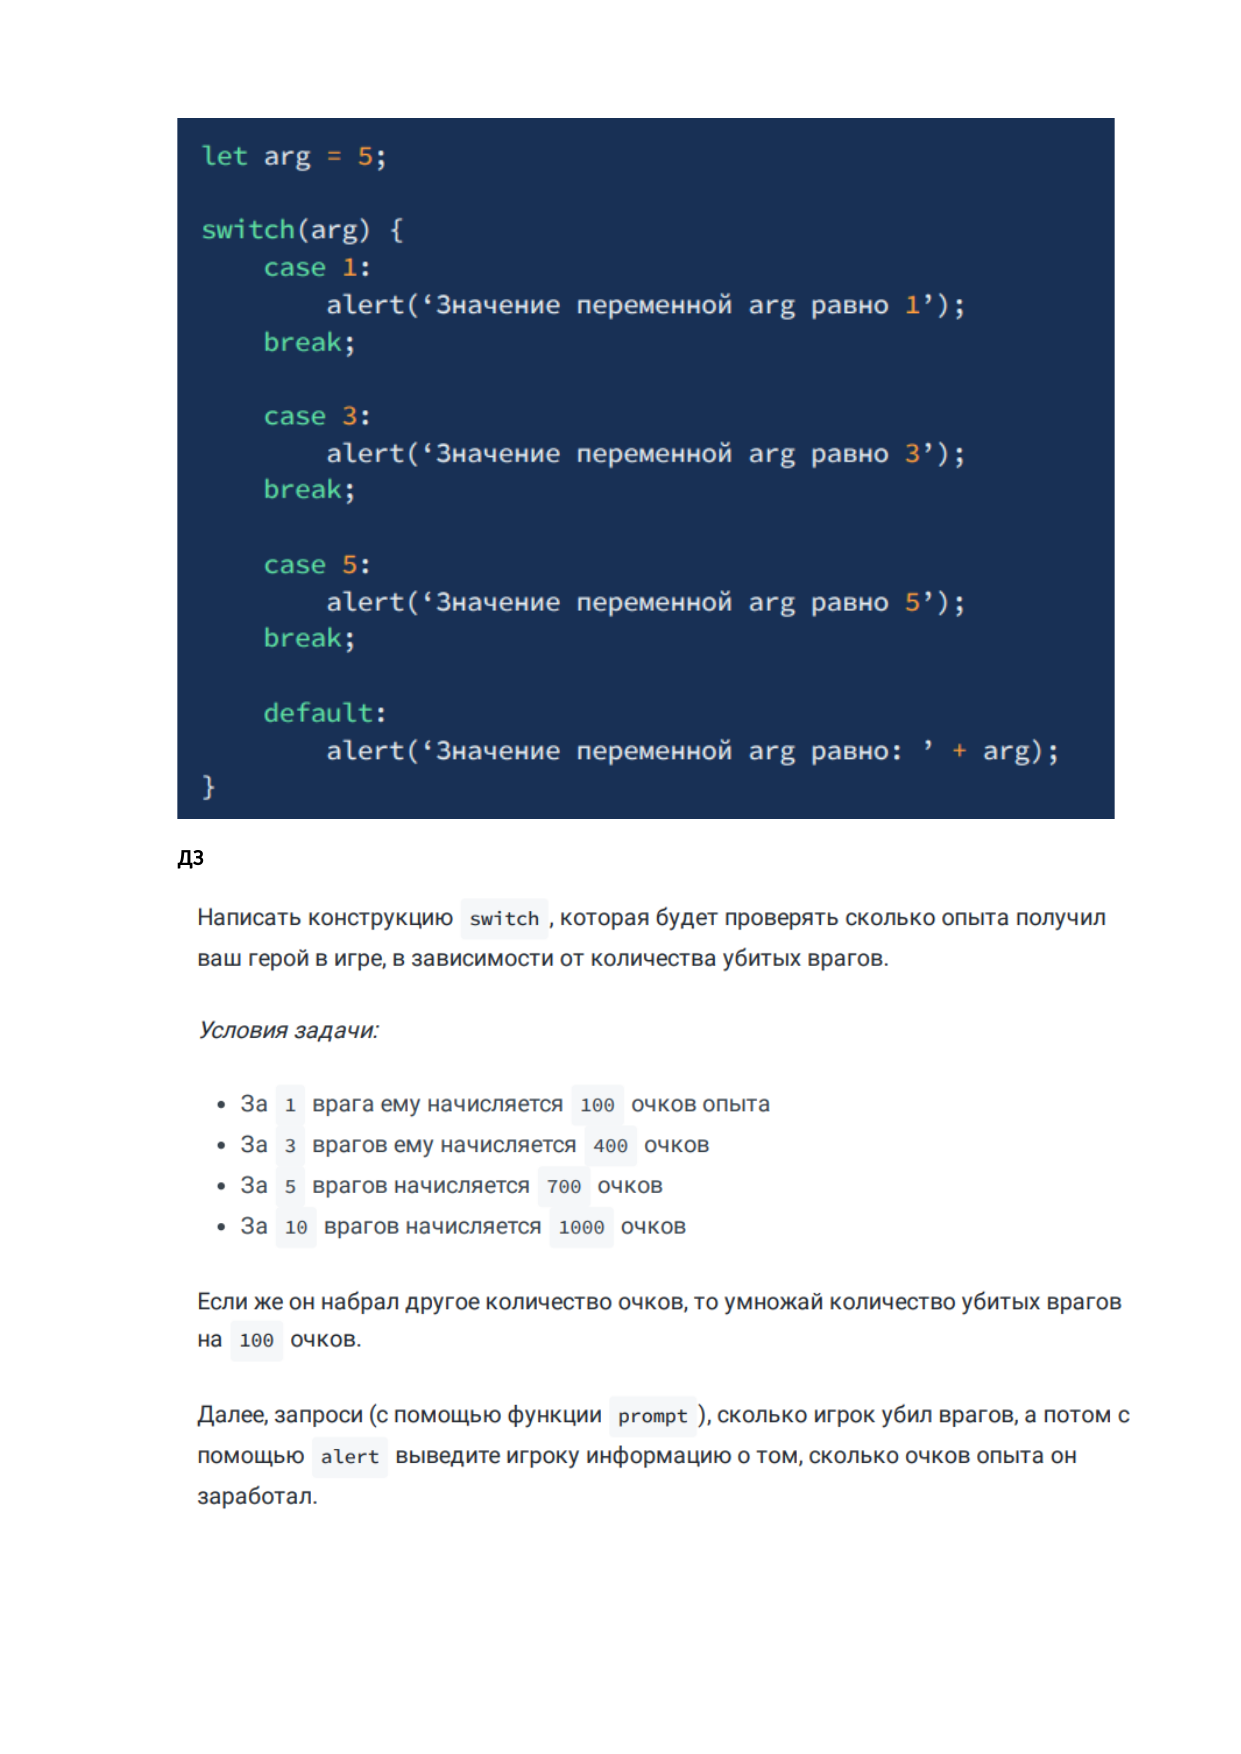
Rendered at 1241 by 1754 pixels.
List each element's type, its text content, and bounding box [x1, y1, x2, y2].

picture [177, 896, 1152, 1512]
picture [177, 118, 1115, 819]
